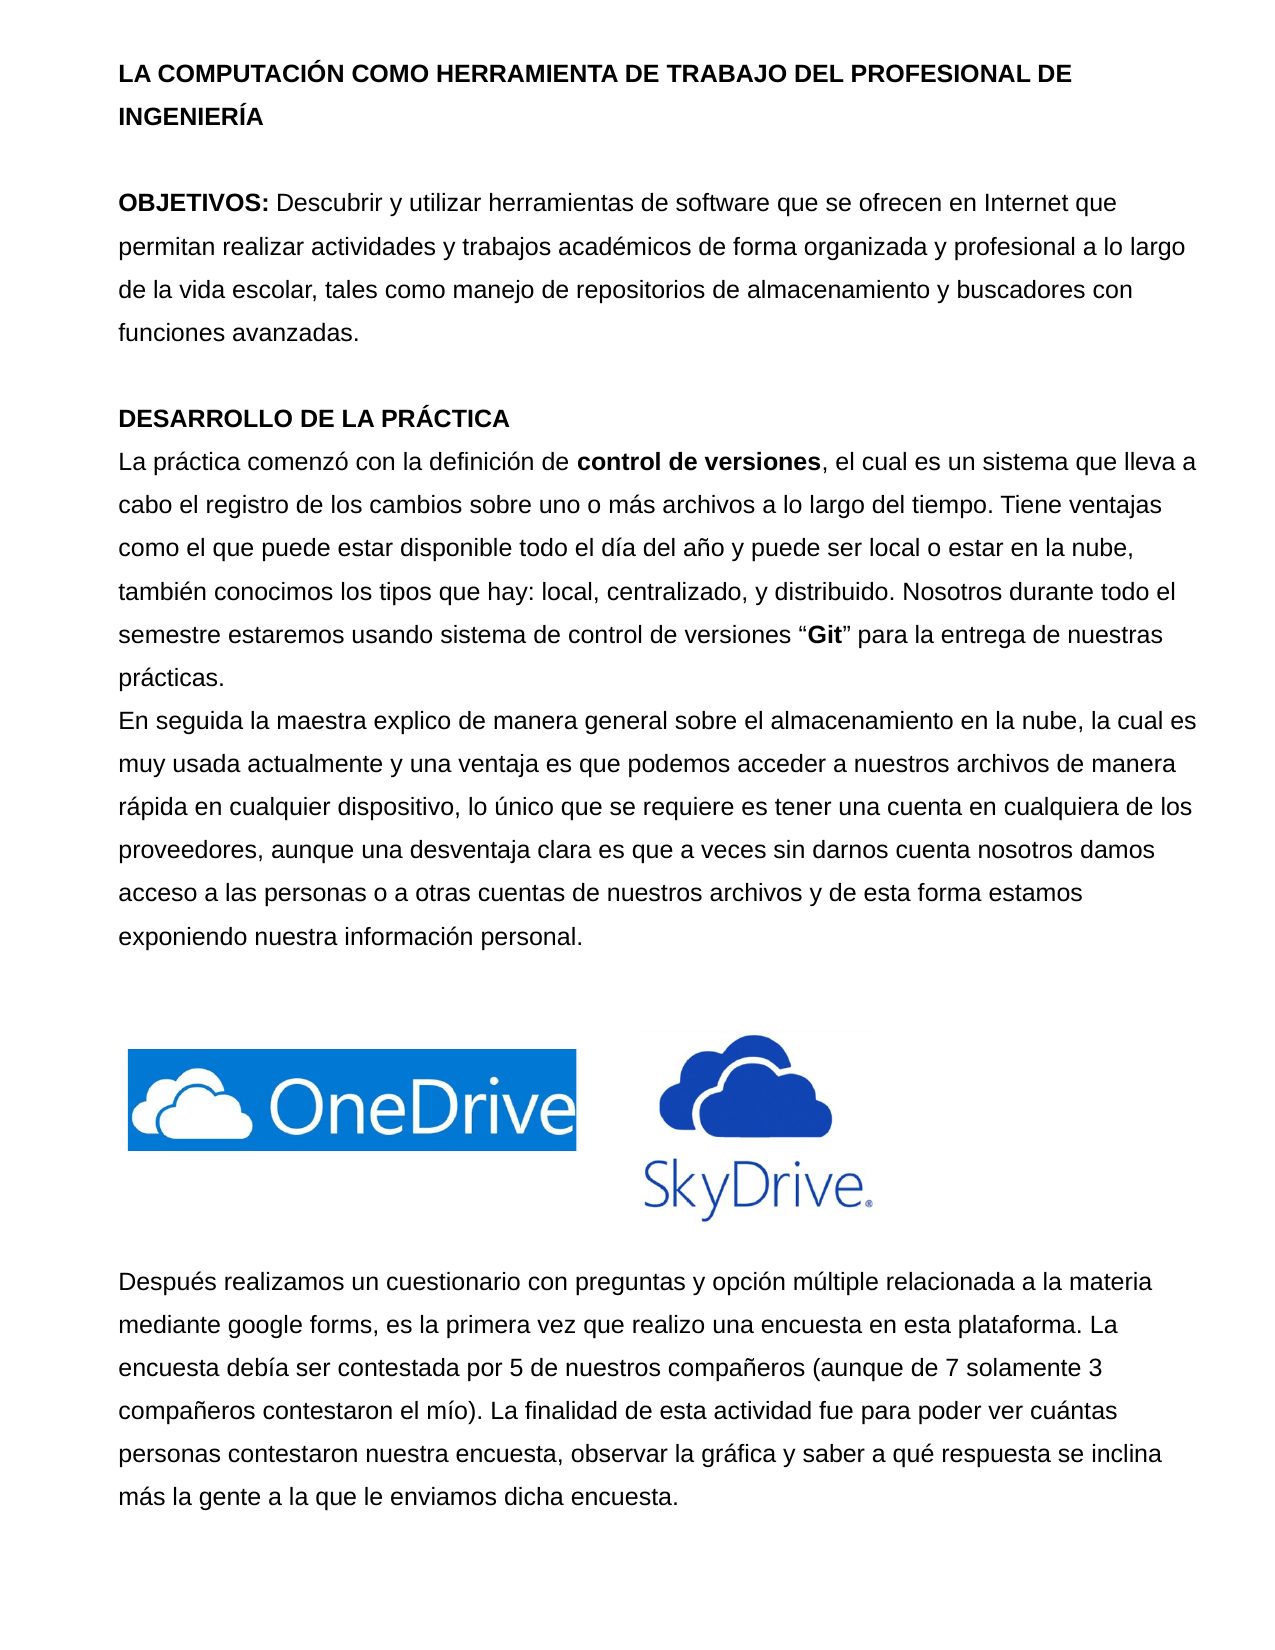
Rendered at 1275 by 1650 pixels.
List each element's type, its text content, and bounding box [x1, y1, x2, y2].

text En seguida la maestra explico de manera general sobre el almacenamiento en la nube, la cual es muy usada actualmente y una ventaja es que podemos acceder a nuestros archivos de manera rápida en cualquier dispositivo, lo único que se requiere es tener una cuenta en cualquiera de los proveedores, aunque una desventaja clara es que a veces sin darnos cuenta nosotros damos acceso a las personas o a otras cuentas de nuestros archivos y de esta forma estamos exponiendo nuestra información personal. [118, 706, 1205, 950]
text La práctica comenzó con la definición de control de versiones, el cual es un sistema que lleva a cabo el registro de los cambios sobre uno o más archivos a lo largo del tiempo. Tiene ventajas como el que puede estar disponible todo el día del año y puede ser local o estar en la nube, también conocimos los tipos que hay: local, centralizado, y distribuido. Nosotros durante todo el semestre estaremos usando sistema de control de versiones “Git” para la entrega de nuestras prácticas. [118, 447, 1205, 692]
picture [639, 1031, 873, 1133]
text DESARROLLO DE LA PRÁCTICA [118, 404, 1205, 433]
picture [126, 1049, 580, 1152]
text Después realizamos un cuestionario con preguntas y opción múltiple relacionada a la materia mediante google forms, es la primera vez que realizo una encuesta en esta plataforma. La encuesta debía ser contestada por 5 de nuestros compañeros (aunque de 7 solamente 3 compañeros contestaron el mío). La finalidad de esta actividad fue para poder ver cuántas personas contestaron nuestra encuesta, observar la gráfica y saber a qué respuesta se inclina más la gente a la que le enviamos dicha encuesta. [118, 1267, 1205, 1511]
text LA COMPUTACIÓN COMO HERRAMIENTA DE TRABAJO DEL PROFESIONAL DE INGENIERÍA [118, 59, 1205, 131]
text OBJETIVOS: Descubrir y utilizar herramientas de software que se ofrecen en Internet que permitan realizar actividades y trabajos académicos de forma organizada y profesional a lo largo de la vida escolar, tales como manejo de repositorios de almacenamiento y buscadores con funciones avanzadas. [118, 188, 1205, 347]
